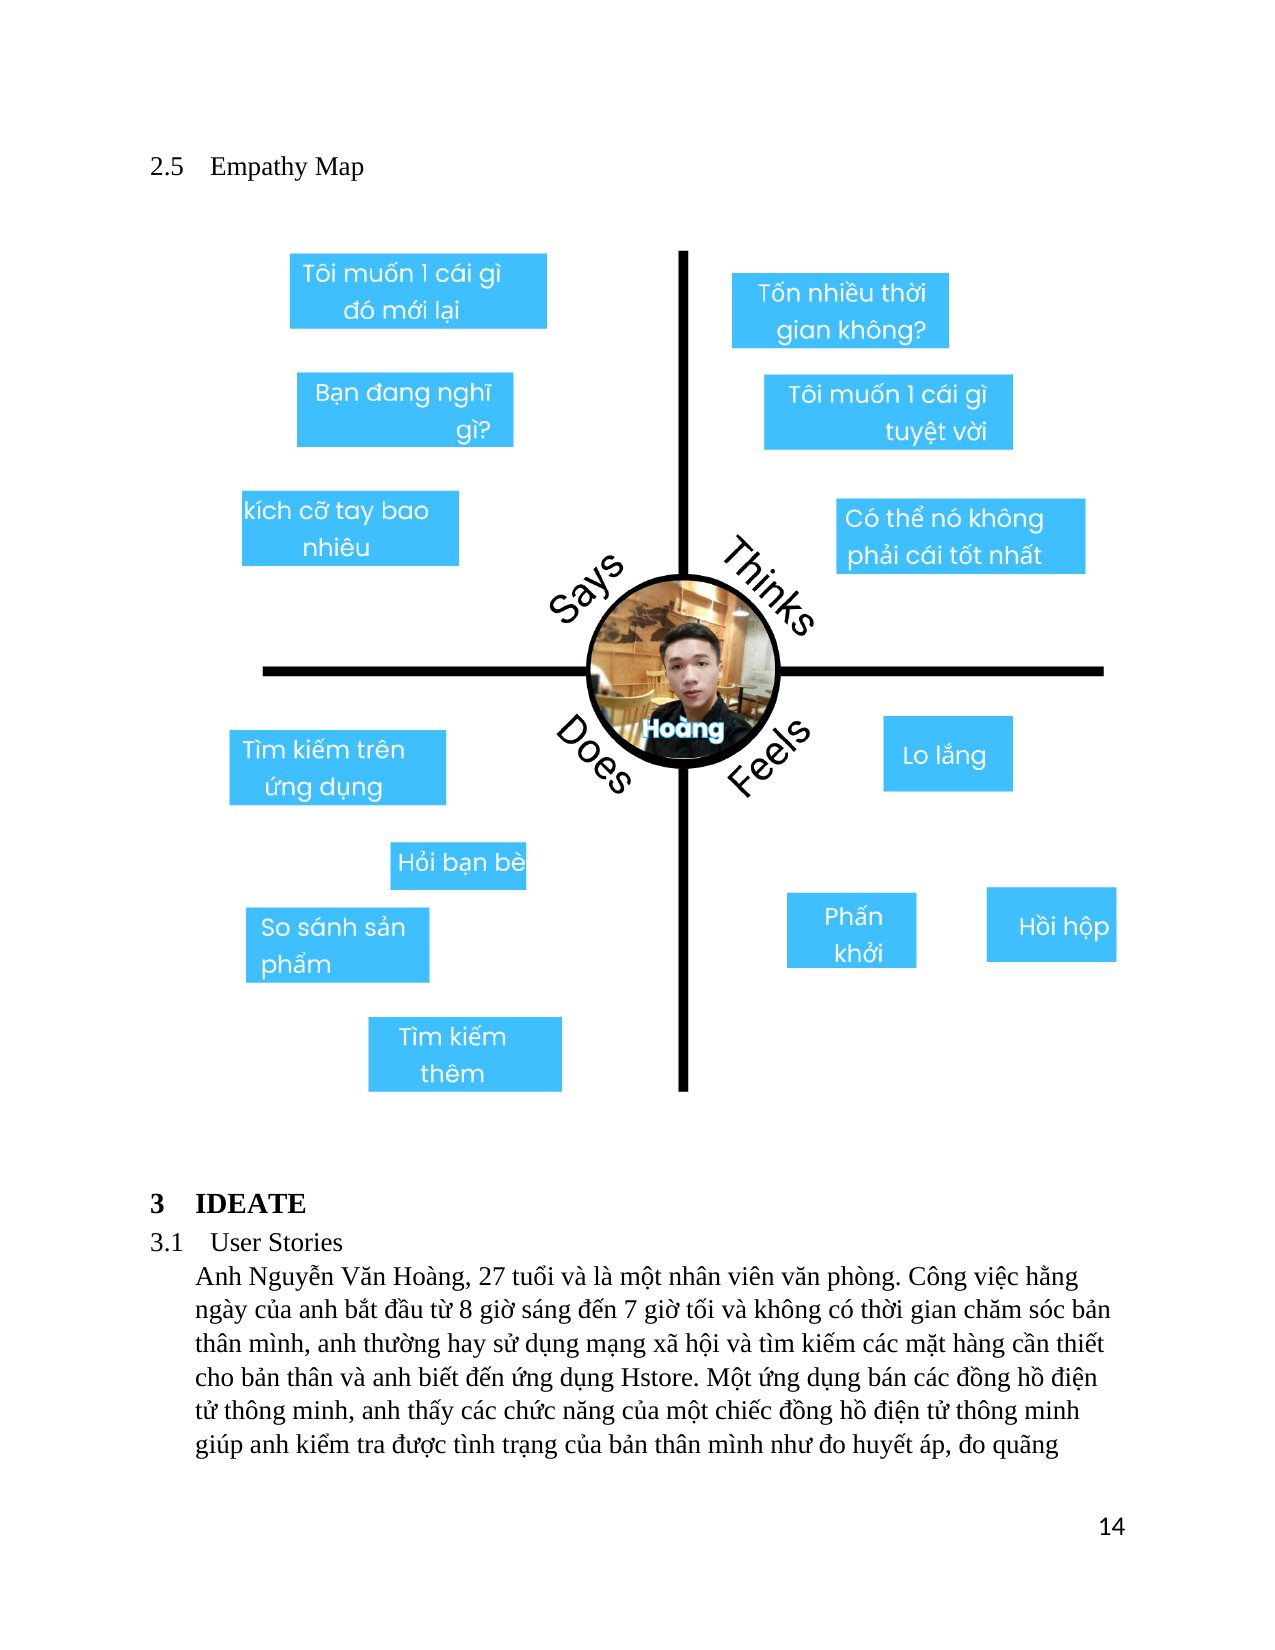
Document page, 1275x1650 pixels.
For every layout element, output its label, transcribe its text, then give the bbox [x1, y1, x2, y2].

picture [195, 183, 1170, 1159]
subtitle User Stories [150, 1226, 1125, 1258]
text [195, 1260, 1125, 1459]
subtitle Empathy Map [150, 150, 1125, 181]
subtitle IDEATE [150, 1186, 1125, 1220]
